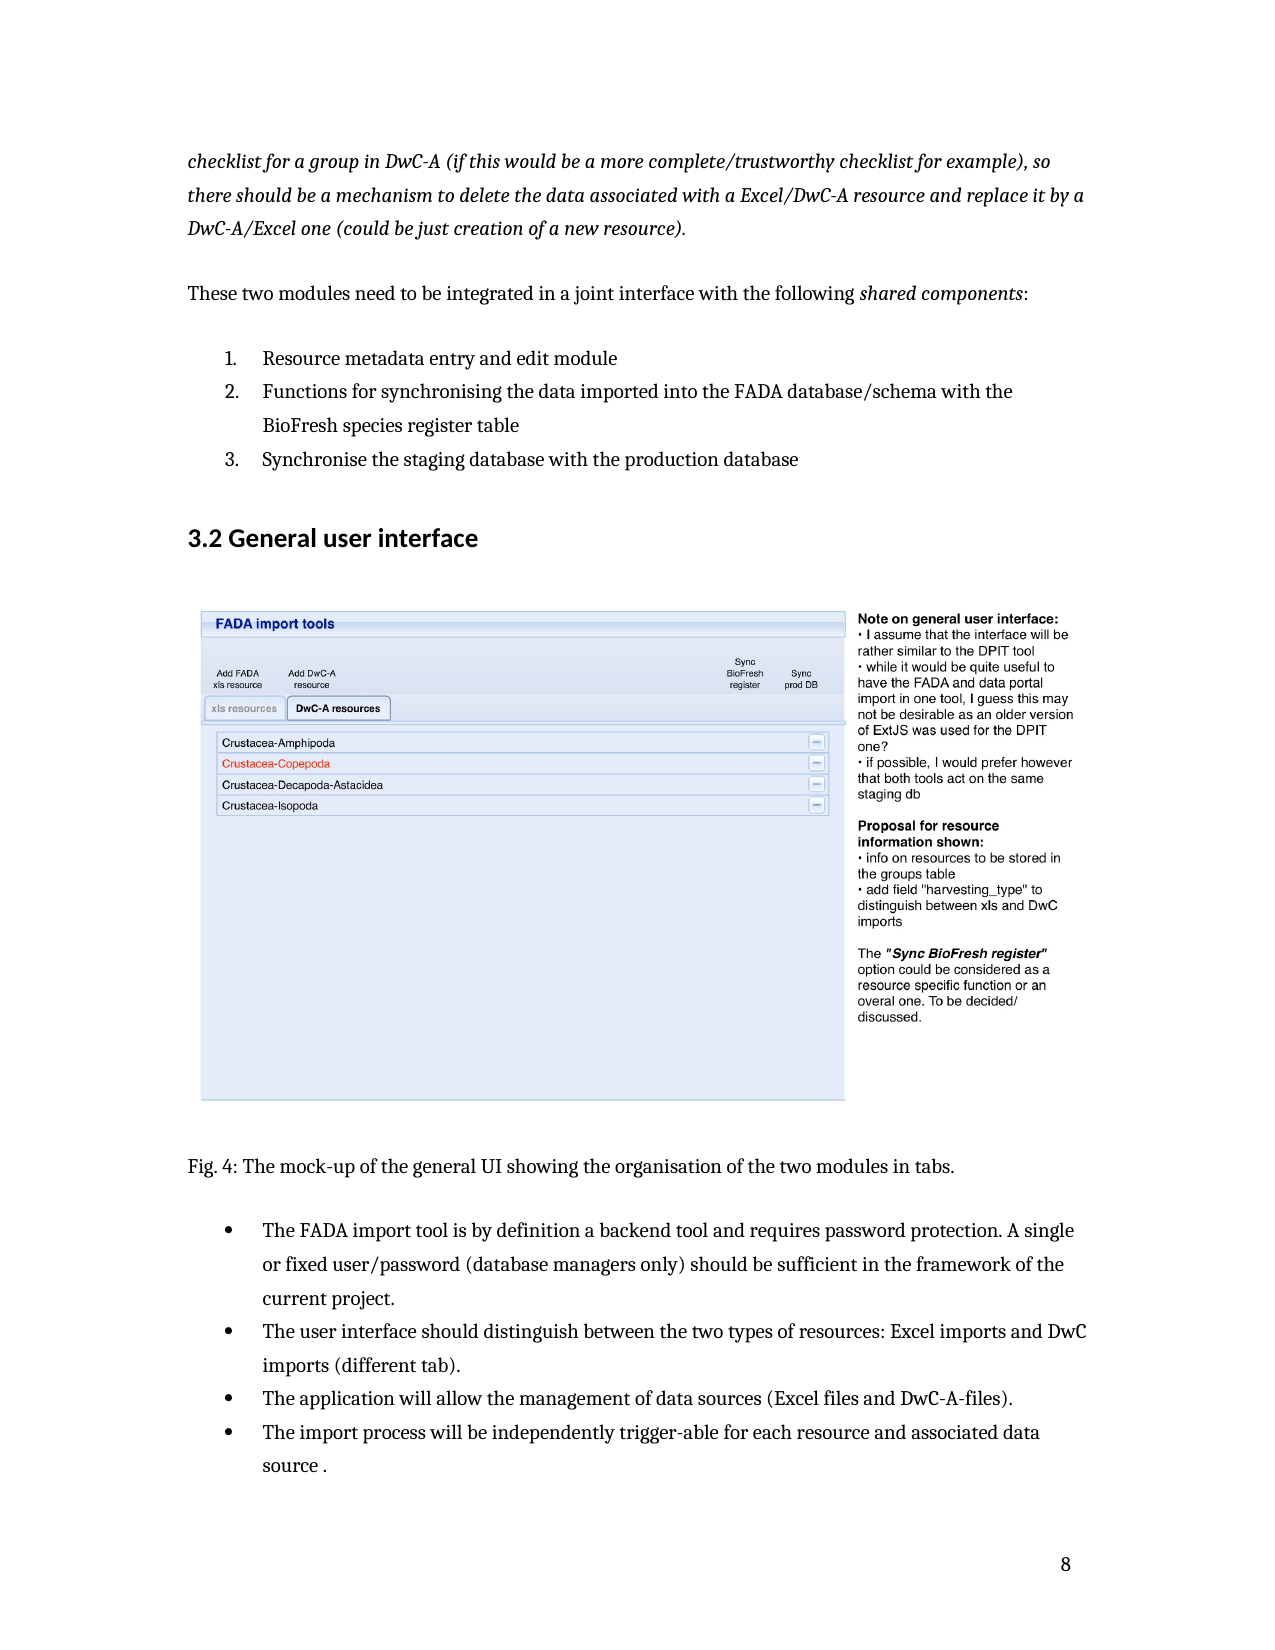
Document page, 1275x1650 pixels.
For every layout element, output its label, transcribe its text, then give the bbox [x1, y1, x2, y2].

picture [187, 598, 1086, 1114]
list The application will allow the management of data sources (Excel files and DwC-A-files). [225, 1387, 1087, 1411]
list The import process will be independently trigger-able for each resource and associated data source . [225, 1420, 1087, 1478]
list Resource metadata entry and edit module [225, 347, 1087, 371]
text These two modules need to be integrated in a joint interface with the following shared components: [187, 282, 1087, 306]
list The FADA import tool is by definition a backend tool and requires password protection. A single or fixed user/password (database managers only) should be sufficient in the framework of the current project. [225, 1219, 1087, 1310]
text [187, 150, 1087, 241]
text Fig. 4: The mock-up of the general UI showing the organisation of the two modules in tabs. [187, 1154, 1087, 1178]
list Functions for synchronising the data imported into the FADA database/schema with the BioFresh species register table [225, 380, 1087, 438]
list Synchronise the staging database with the production database [225, 447, 1087, 471]
list The user interface should distinguish between the two types of resources: Excel imports and DwC imports (different tab). [225, 1320, 1087, 1377]
subtitle 3.2 General user interface [187, 521, 1087, 554]
